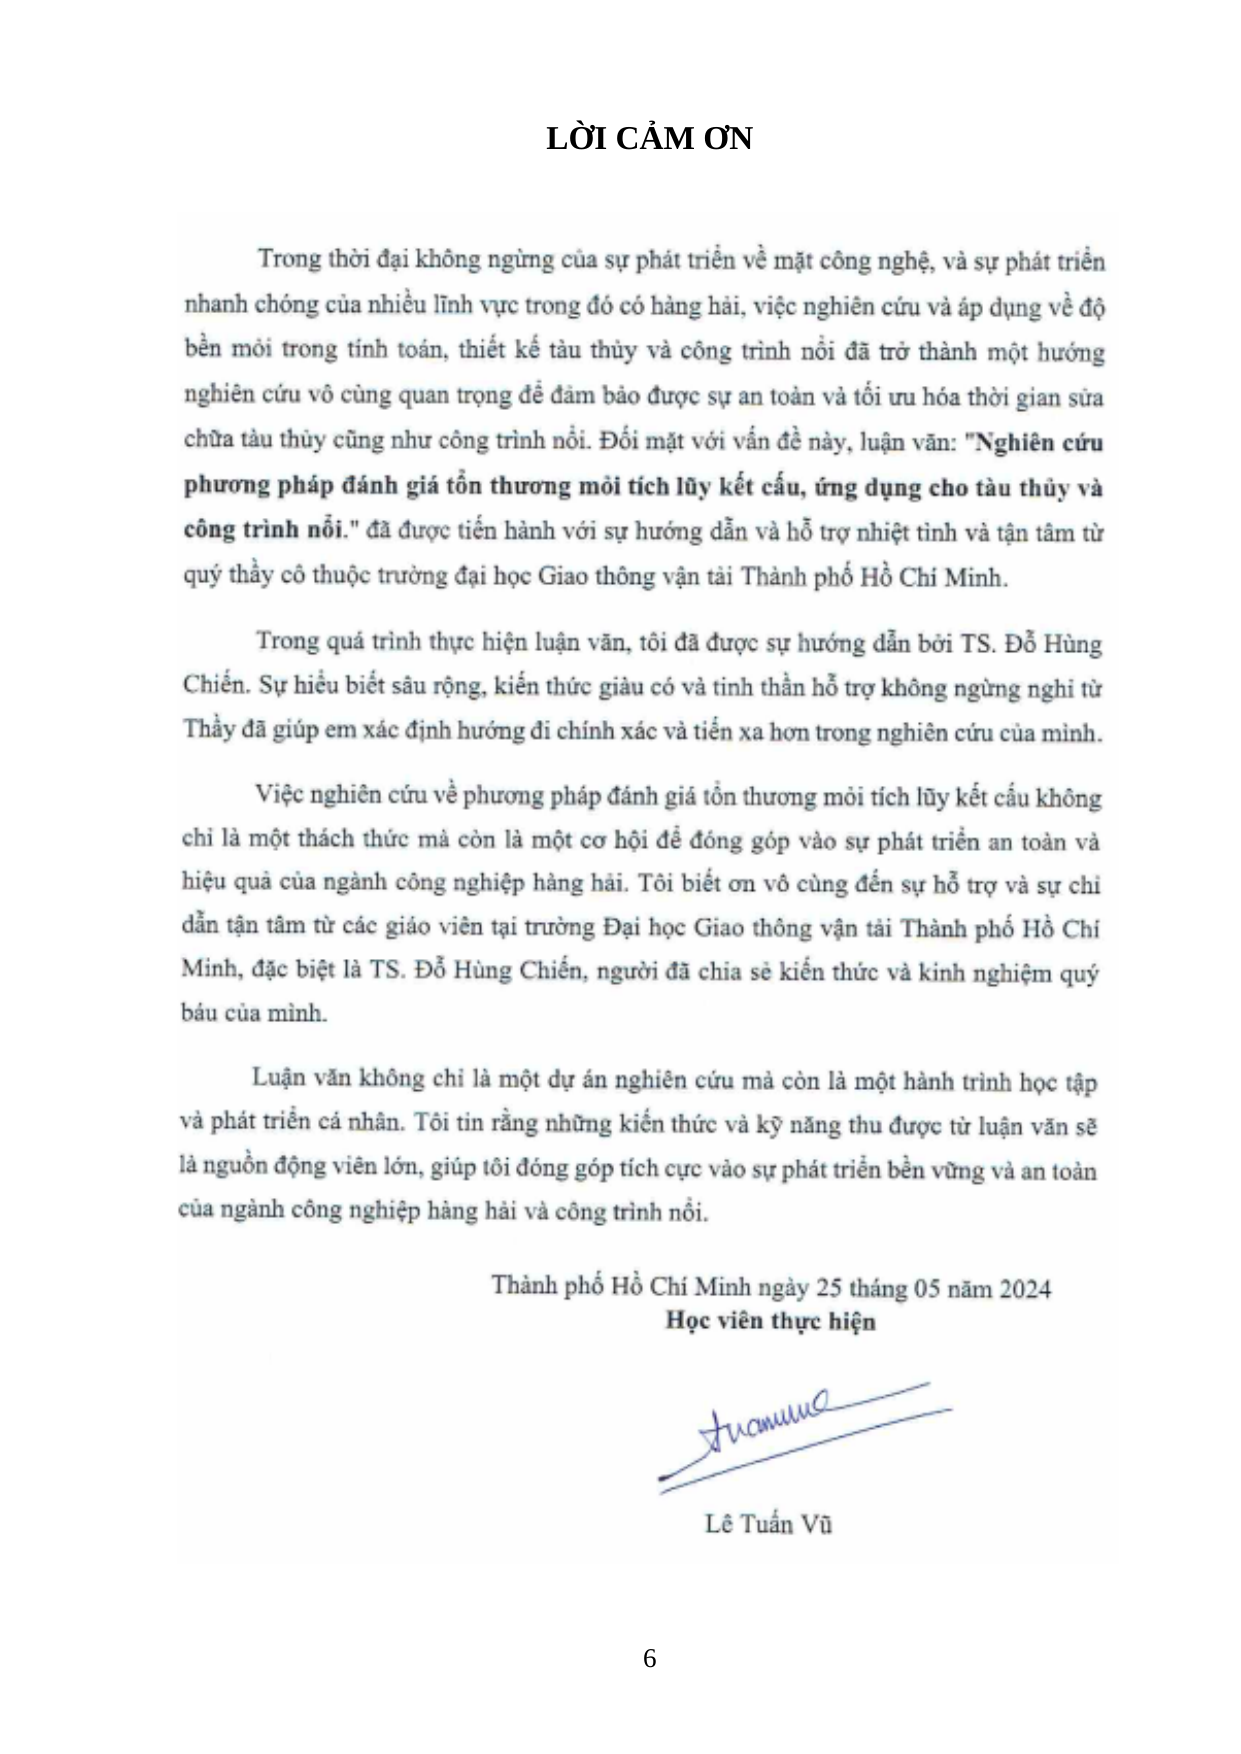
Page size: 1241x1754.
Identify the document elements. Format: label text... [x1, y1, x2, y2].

subtitle LỜI CẢM ƠN [177, 118, 1122, 156]
picture [177, 212, 1119, 1564]
